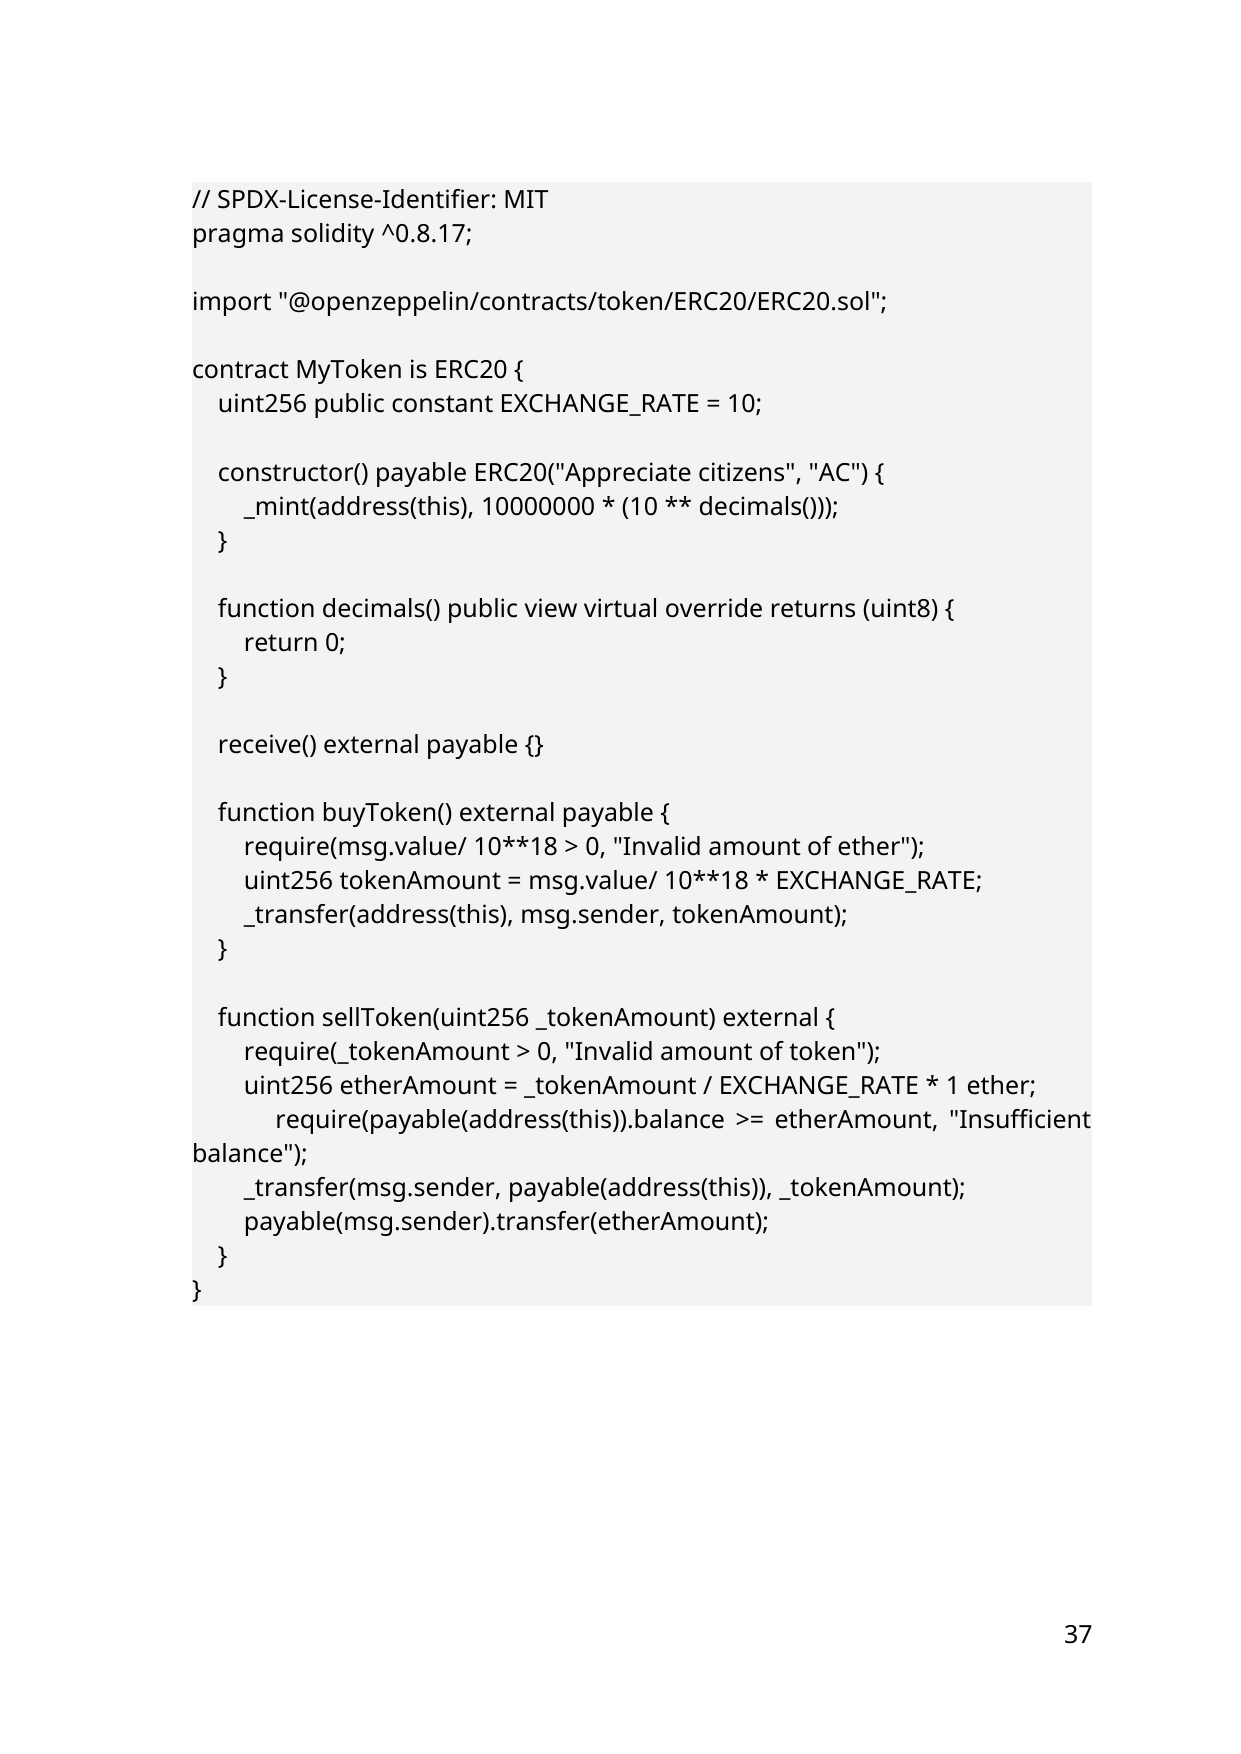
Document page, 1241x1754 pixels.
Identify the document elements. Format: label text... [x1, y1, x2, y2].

text _mint(address(this), 10000000 * (10 ** decimals())); [192, 488, 1092, 522]
text require(msg.value/ 10**18 > 0, "Invalid amount of ether"); [192, 829, 1092, 863]
text // SPDX-License-Identifier: MIT [192, 182, 1092, 216]
text function decimals() public view virtual override returns (uint8) { [192, 591, 1092, 624]
text uint256 public constant EXCHANGE_RATE = 10; [192, 386, 1092, 420]
text } [192, 659, 1092, 693]
text contract MyToken is ERC20 { [192, 352, 1092, 386]
text payable(msg.sender).transfer(etherAmount); [192, 1204, 1092, 1238]
text require(payable(address(this)).balance >= etherAmount, "Insufficient balance"); [192, 1101, 1092, 1169]
text require(_tokenAmount > 0, "Invalid amount of token"); [192, 1033, 1092, 1067]
text import "@openzeppelin/contracts/token/ERC20/ERC20.sol"; [192, 284, 1092, 318]
text pragma solidity ^0.8.17; [192, 216, 1092, 250]
text uint256 etherAmount = _tokenAmount / EXCHANGE_RATE * 1 ether; [192, 1067, 1092, 1101]
text } [192, 522, 1092, 556]
text return 0; [192, 624, 1092, 659]
text } [192, 1272, 1092, 1306]
text } [192, 931, 1092, 965]
text uint256 tokenAmount = msg.value/ 10**18 * EXCHANGE_RATE; [192, 863, 1092, 897]
text function buyToken() external payable { [192, 795, 1092, 829]
text receive() external payable {} [192, 727, 1092, 761]
text constructor() payable ERC20("Appreciate citizens", "AC") { [192, 454, 1092, 488]
text _transfer(msg.sender, payable(address(this)), _tokenAmount); [192, 1169, 1092, 1204]
text } [192, 1238, 1092, 1272]
text _transfer(address(this), msg.sender, tokenAmount); [192, 897, 1092, 931]
text function sellToken(uint256 _tokenAmount) external { [192, 999, 1092, 1033]
